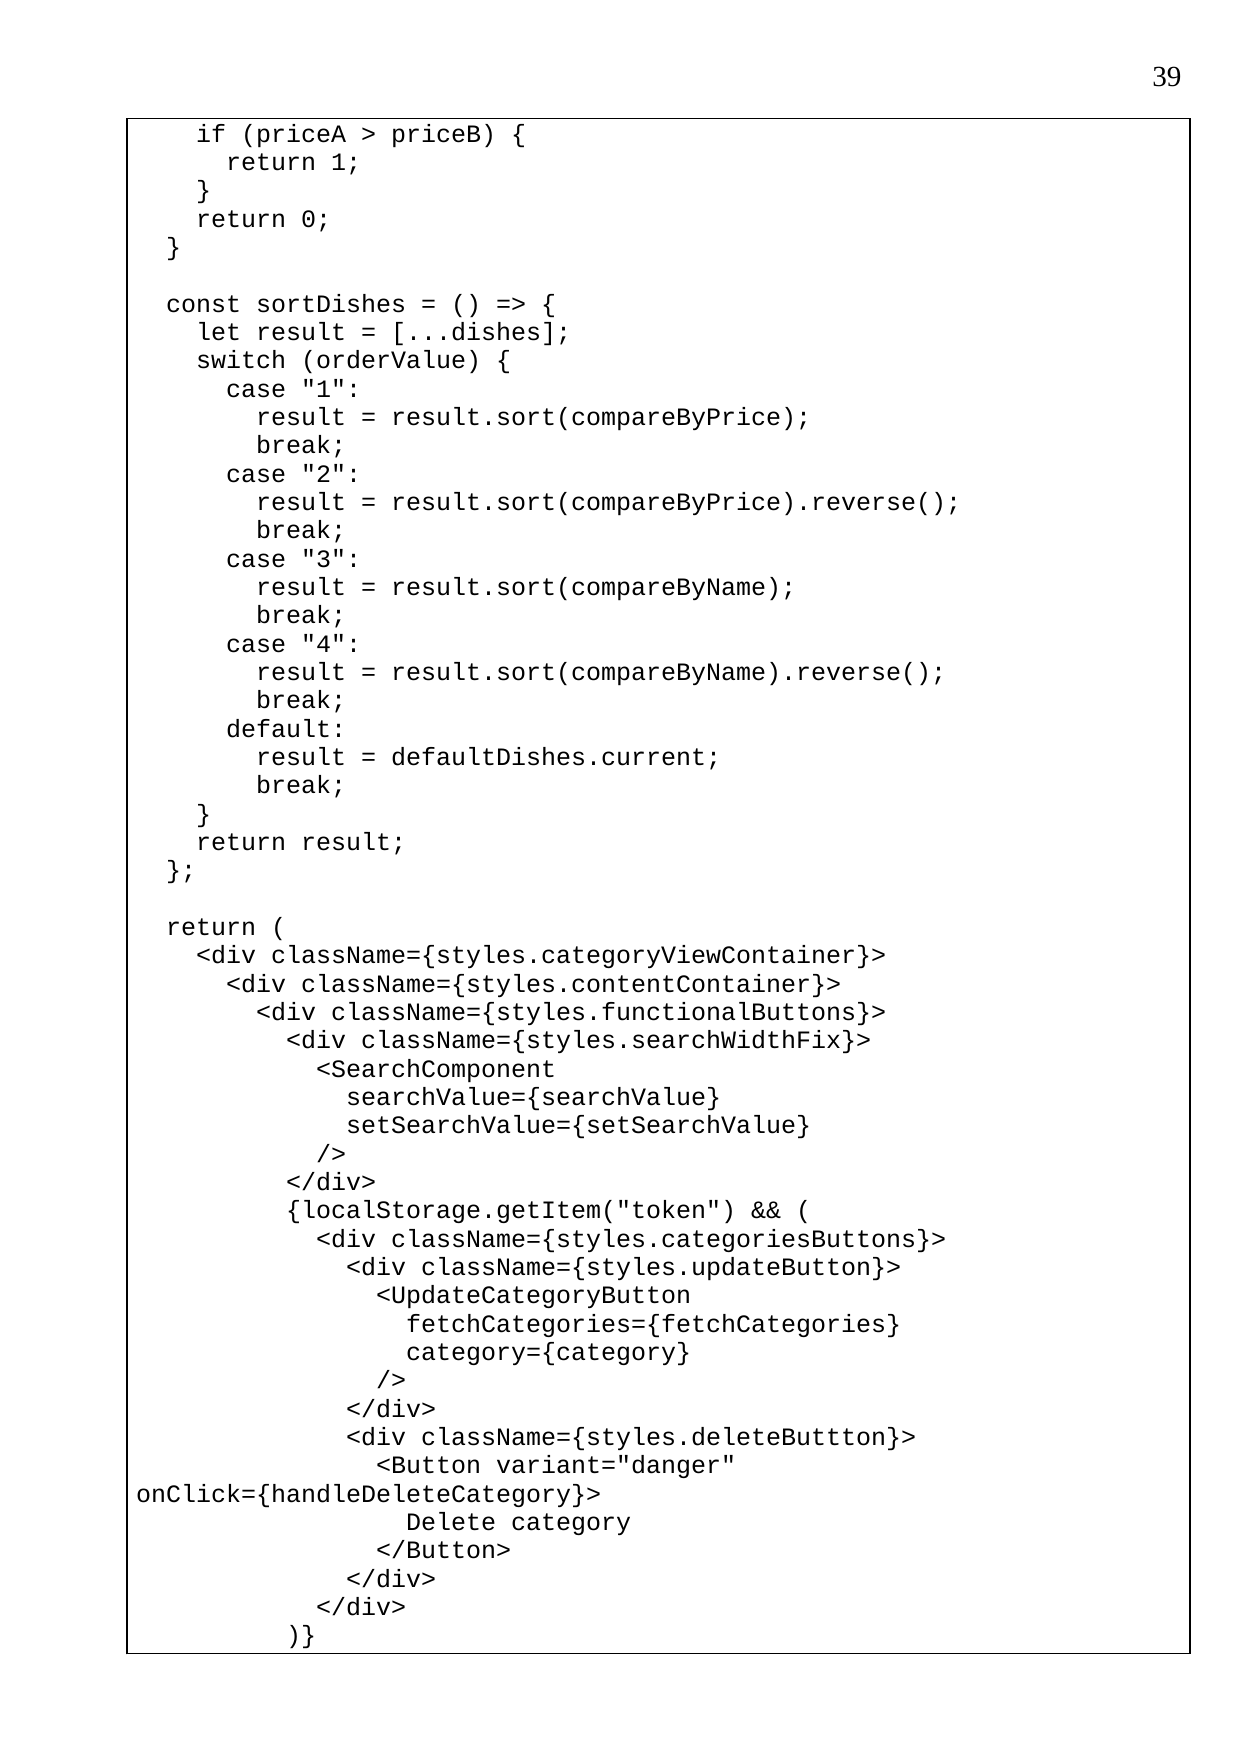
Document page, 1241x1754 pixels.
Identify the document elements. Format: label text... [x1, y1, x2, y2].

text <div className={styles.functionalButtons}> [136, 999, 1181, 1028]
text {localStorage.getItem("token") && ( [136, 1198, 1181, 1226]
text <div className={styles.updateButton}> [136, 1254, 1181, 1283]
text }; [136, 858, 1181, 886]
text return result; [136, 829, 1181, 858]
text const sortDishes = () => { [136, 291, 1181, 319]
text <div className={styles.categoryViewContainer}> [136, 943, 1181, 971]
text break; [136, 773, 1181, 801]
text result = result.sort(compareByPrice); [136, 404, 1181, 433]
text <SearchComponent [136, 1056, 1181, 1084]
text category={category} [136, 1339, 1181, 1368]
text </div> [136, 1594, 1181, 1620]
text case "1": [136, 376, 1181, 404]
text case "3": [136, 546, 1181, 574]
text <div className={styles.categoriesButtons}> [136, 1226, 1181, 1254]
text case "4": [136, 631, 1181, 659]
text if (priceA > priceB) { [128, 119, 1189, 149]
text result = result.sort(compareByName).reverse(); [136, 659, 1181, 688]
text break; [136, 603, 1181, 631]
text <Button variant="danger" onClick={handleDeleteCategory}> [136, 1453, 1181, 1509]
text fetchCategories={fetchCategories} [136, 1311, 1181, 1339]
text return 1; [136, 149, 1181, 178]
text </Button> [136, 1538, 1181, 1566]
text return 0; [136, 206, 1181, 234]
text result = result.sort(compareByPrice).reverse(); [136, 489, 1181, 518]
text </div> [136, 1169, 1181, 1198]
text <UpdateCategoryButton [136, 1283, 1181, 1311]
text setSearchValue={setSearchValue} [136, 1113, 1181, 1141]
text } [136, 178, 1181, 206]
text result = defaultDishes.current; [136, 744, 1181, 773]
text break; [136, 688, 1181, 716]
text } [136, 234, 1181, 263]
text <div className={styles.contentContainer}> [136, 971, 1181, 999]
text break; [136, 518, 1181, 546]
text </div> [136, 1566, 1181, 1594]
text switch (orderValue) { [136, 348, 1181, 376]
text let result = [...dishes]; [136, 319, 1181, 348]
text searchValue={searchValue} [136, 1084, 1181, 1113]
text </div> [136, 1396, 1181, 1424]
text <div className={styles.deleteButtton}> [136, 1424, 1181, 1453]
text return ( [136, 914, 1181, 943]
text default: [136, 716, 1181, 744]
text result = result.sort(compareByName); [136, 574, 1181, 603]
text Delete category [136, 1509, 1181, 1538]
text /> [136, 1141, 1181, 1169]
text /> [136, 1368, 1181, 1396]
text } [136, 801, 1181, 829]
text <div className={styles.searchWidthFix}> [136, 1028, 1181, 1056]
text case "2": [136, 461, 1181, 489]
text )} [128, 1620, 1189, 1653]
text break; [136, 433, 1181, 461]
